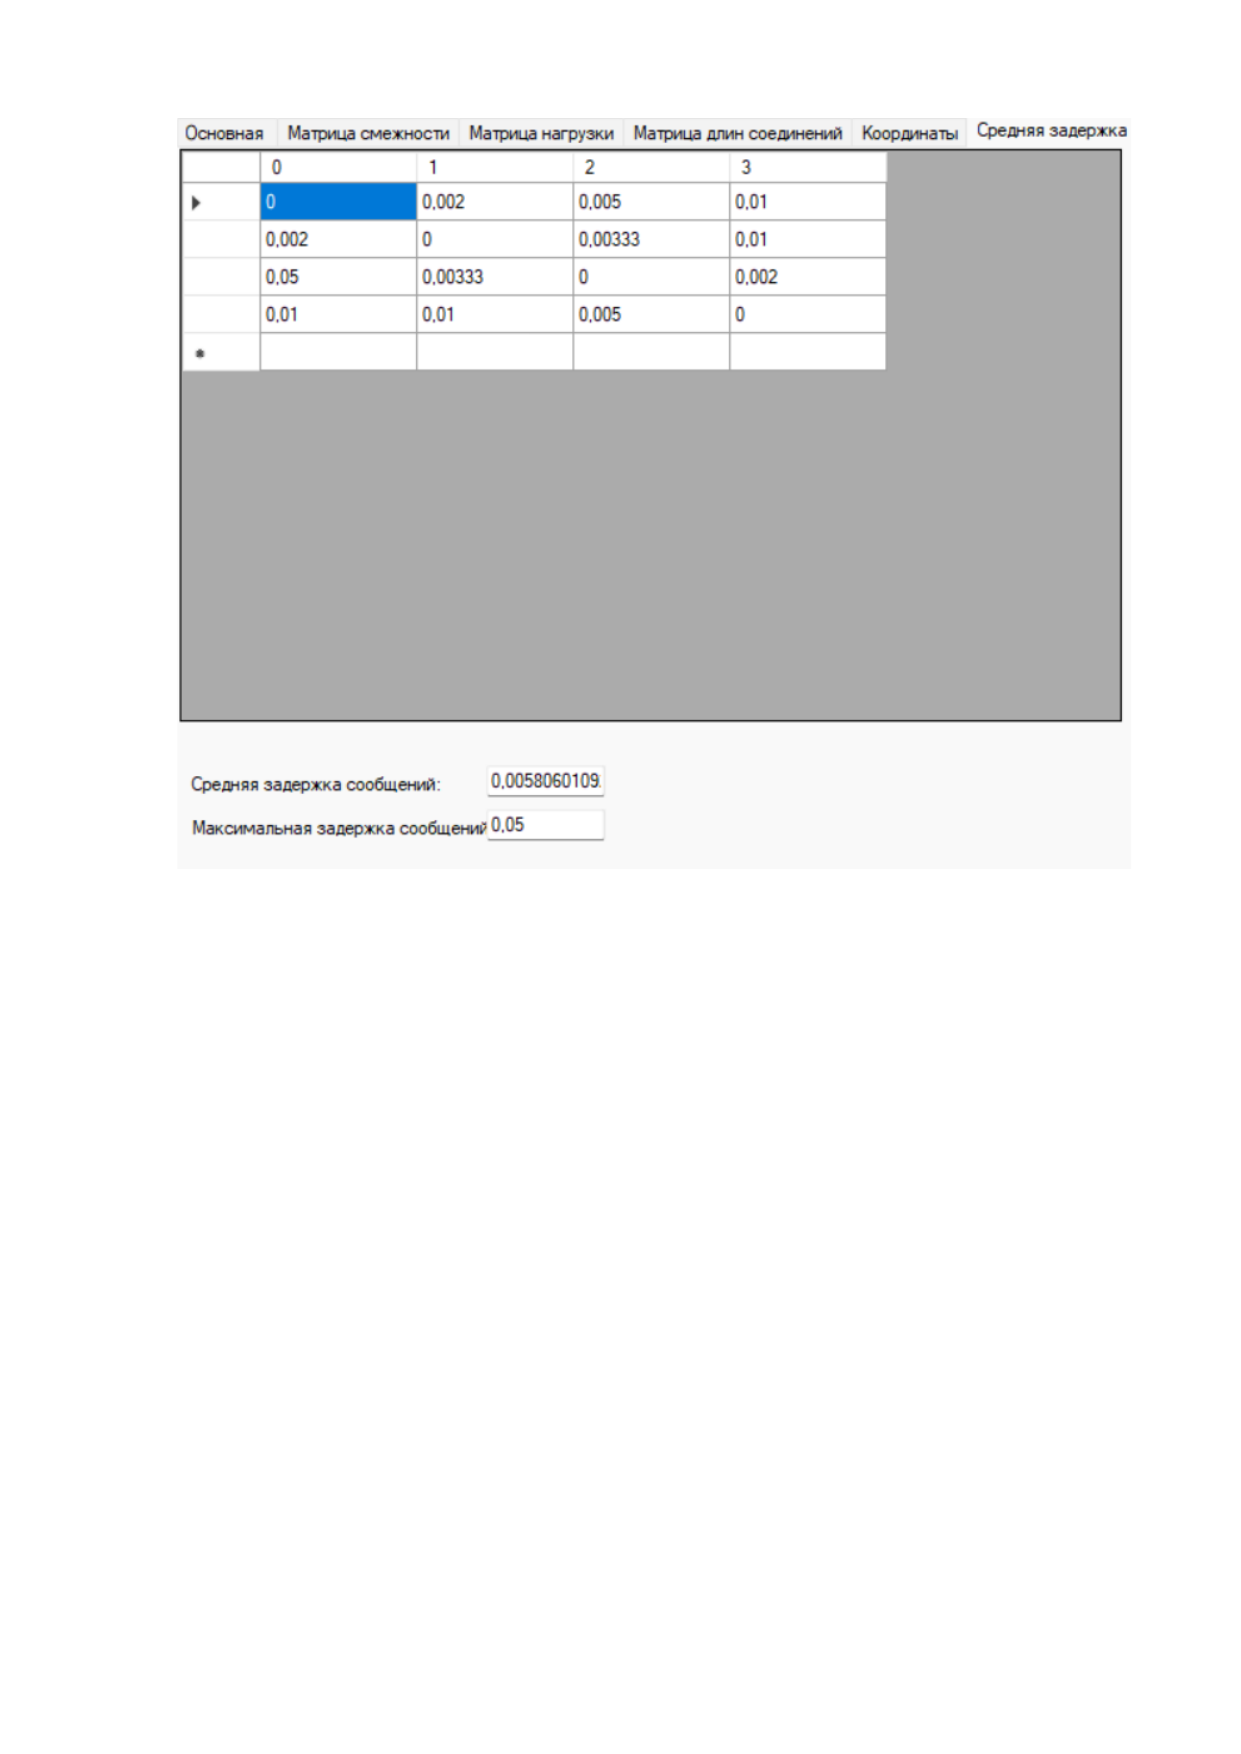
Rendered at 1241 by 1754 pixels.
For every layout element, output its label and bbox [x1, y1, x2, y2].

picture [177, 118, 1132, 869]
